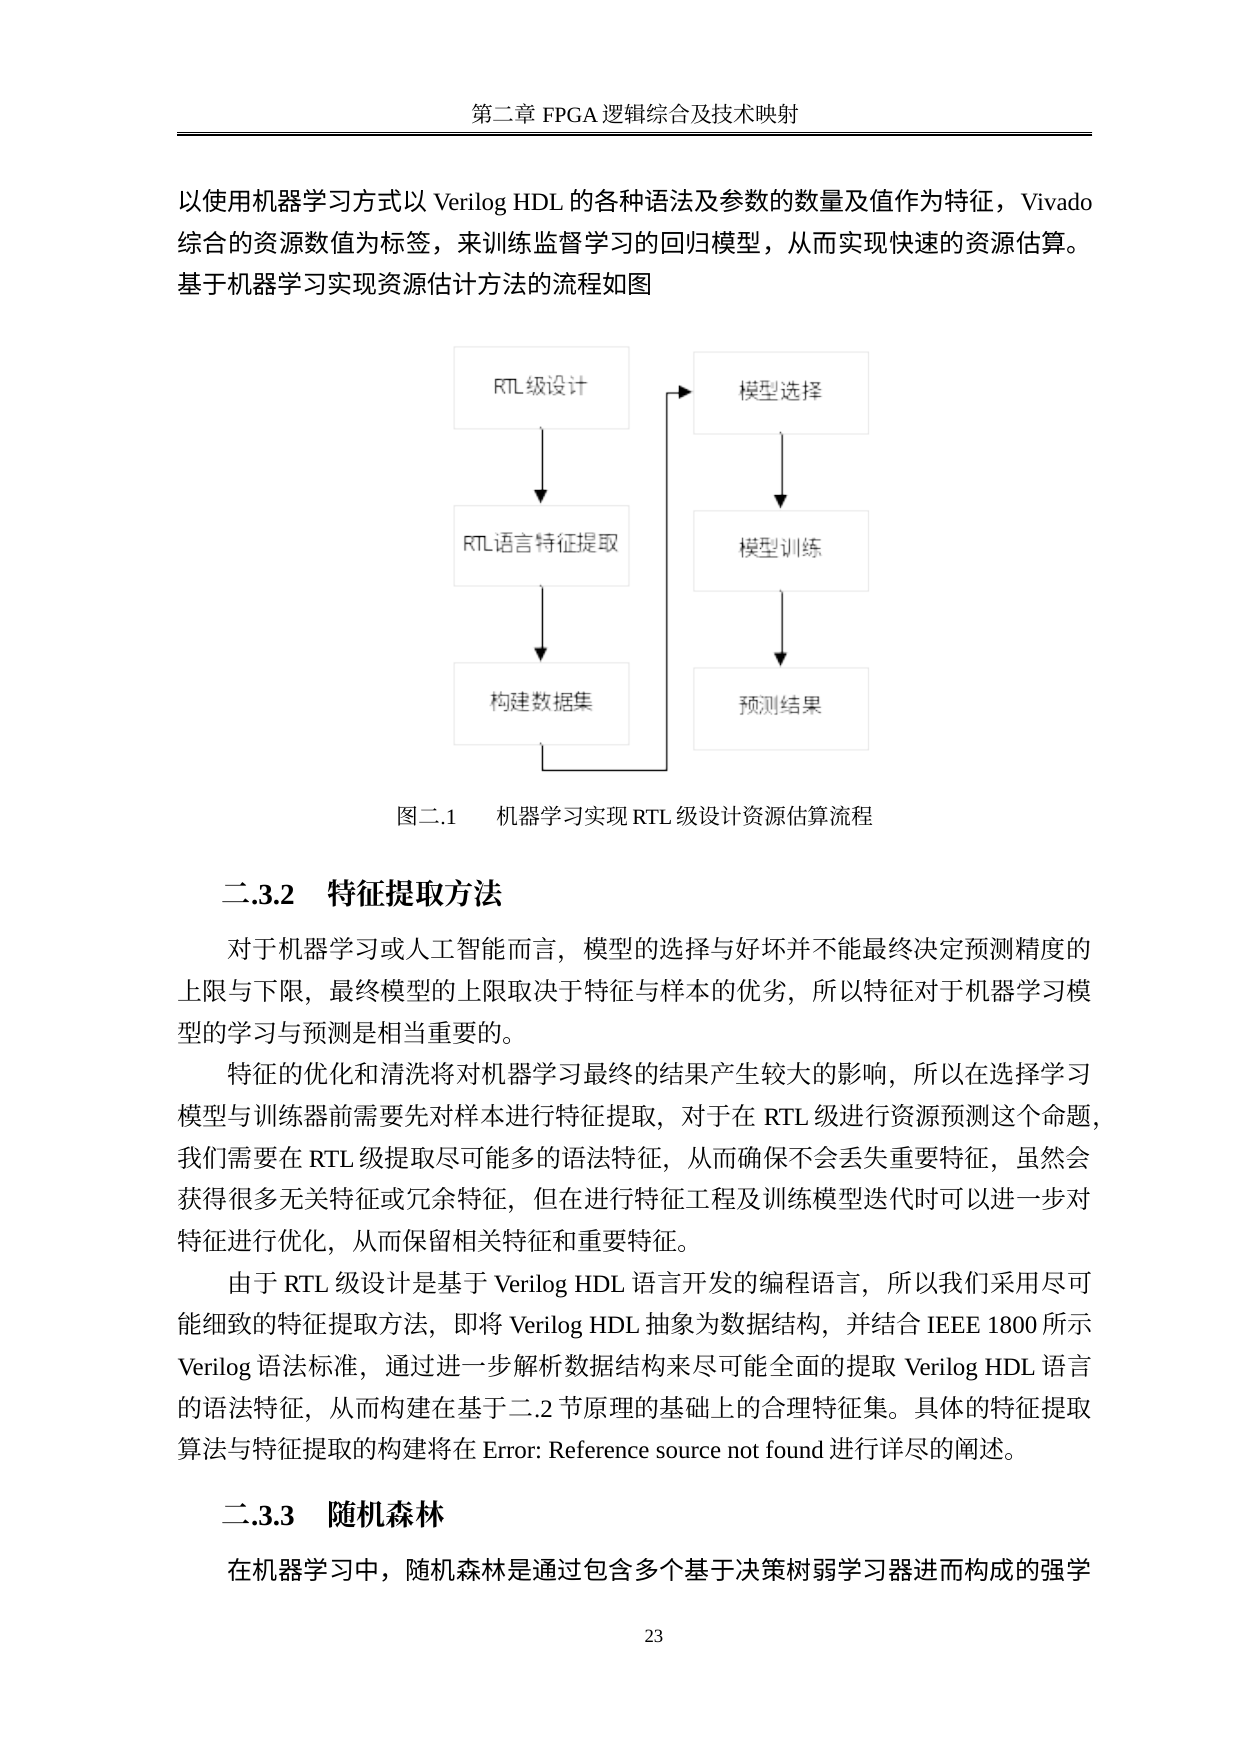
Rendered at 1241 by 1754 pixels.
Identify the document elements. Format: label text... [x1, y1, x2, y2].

subtitle 随机森林 [222, 1492, 1092, 1534]
text 机器学习实现RTL级设计资源估算流程 [177, 799, 1092, 831]
subtitle 特征提取方法 [222, 871, 1092, 913]
text 在机器学习中，随机森林是通过包含多个基于决策树弱学习器进而构成的强学习器。随机森林是Leo Breiman和Adele Cutler发展出推论出随机森林的算法。这个算法是多学习集成学习的典型模型。 [177, 1546, 1092, 1588]
text 特征的优化和清洗将对机器学习最终的结果产生较大的影响，所以在选择学习模型与训练器前需要先对样本进行特征提取，对于在RTL级进行资源预测这个命题，我们需要在RTL级提取尽可能多的语法特征，从而确保不会丢失重要特征，虽然会获得很多无关特征或冗余特征，但在进行特征工程及训练模型迭代时可以进一步对特征进行优化，从而保留相关特征和重要特征。 [177, 1051, 1092, 1259]
text 对于机器学习或人工智能而言，模型的选择与好坏并不能最终决定预测精度的上限与下限，最终模型的上限取决于特征与样本的优劣，所以特征对于机器学习模型的学习与预测是相当重要的。 [177, 926, 1092, 1051]
